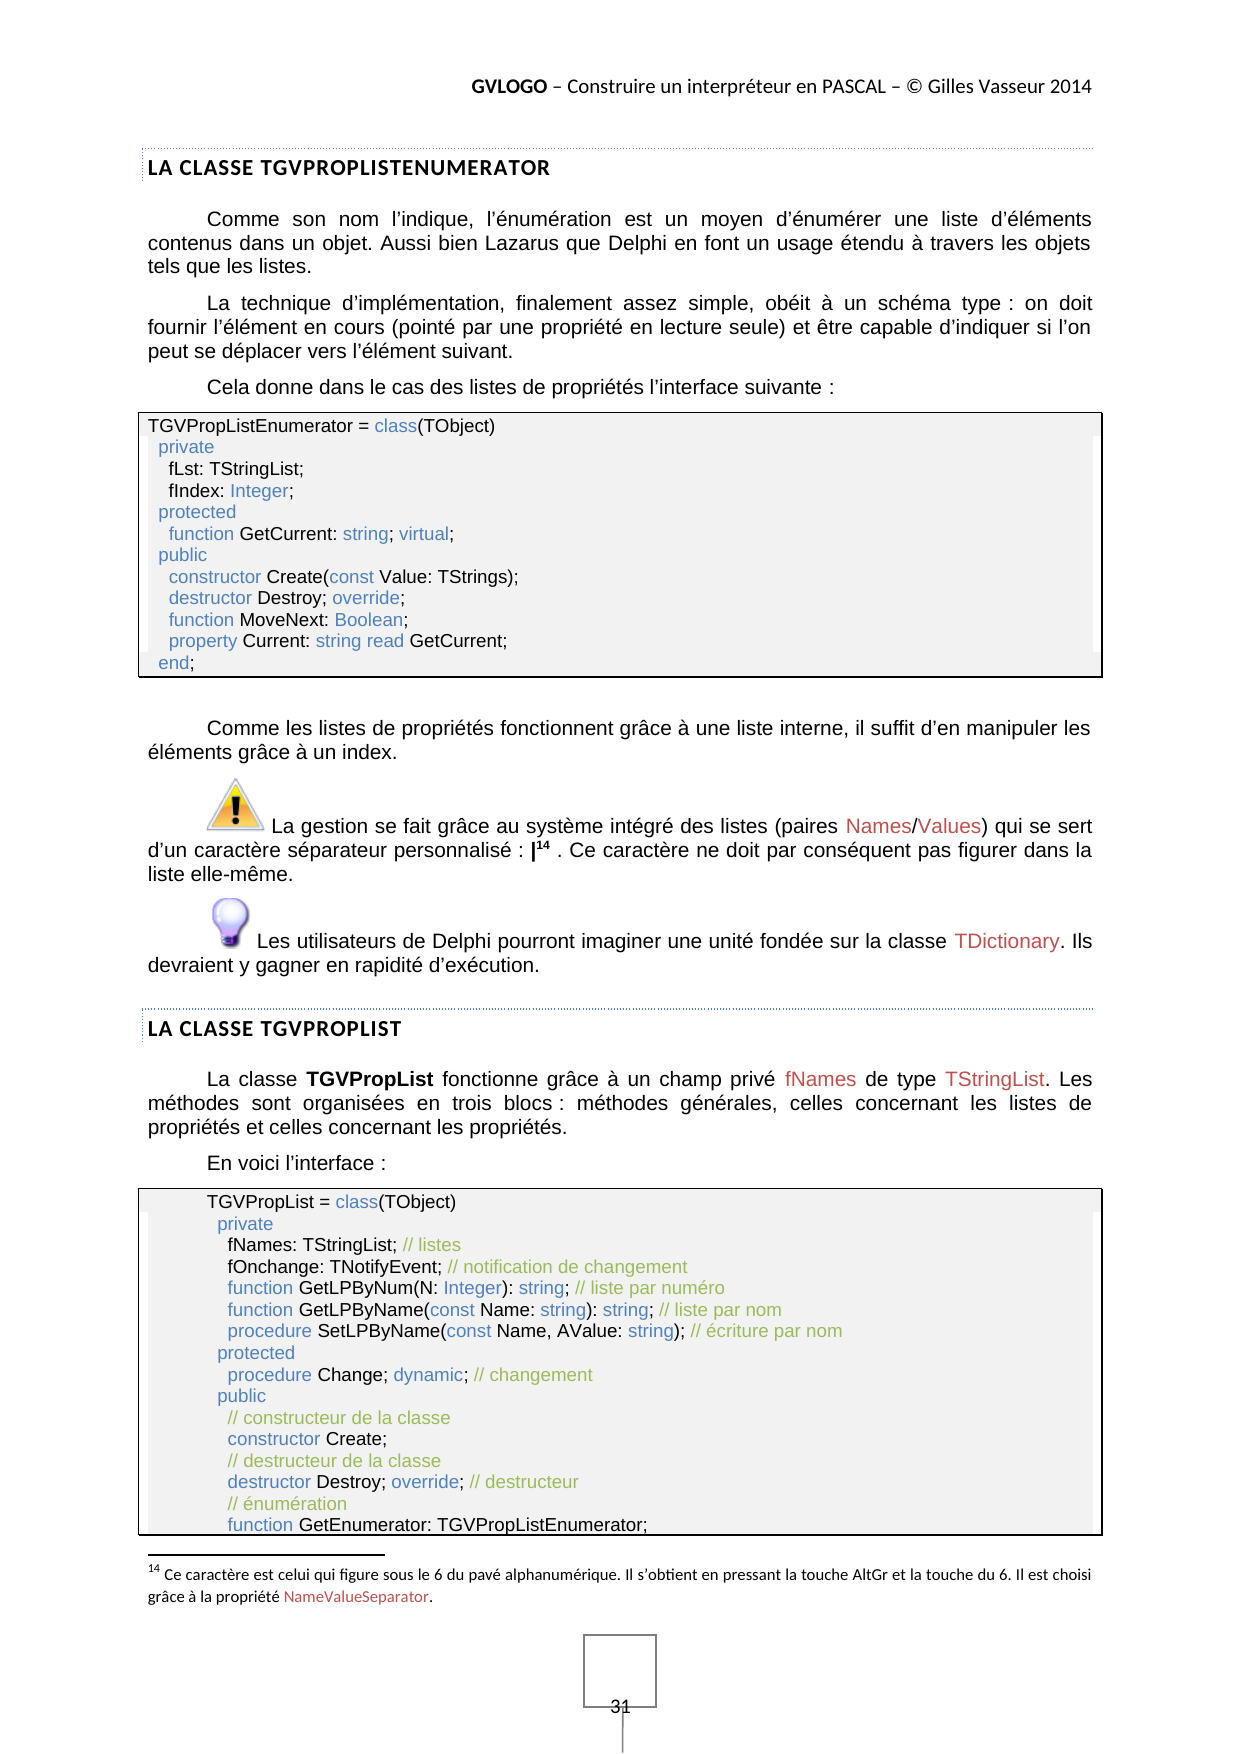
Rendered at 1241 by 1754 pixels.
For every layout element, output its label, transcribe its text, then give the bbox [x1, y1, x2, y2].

text La technique d’implémentation, finalement assez simple, obéit à un schéma type : on doit fournir l’élément en cours (pointé par une propriété en lecture seule) et être capable d’indiquer si l’on peut se déplacer vers l’élément suivant. [148, 291, 1093, 363]
text public [148, 544, 1093, 566]
text destructor Destroy; override; // destructeur [148, 1471, 1093, 1493]
text fLst: TStringList; [148, 458, 1093, 479]
text Cela donne dans le cas des listes de propriétés l’interface suivante : [148, 375, 1093, 399]
text // constructeur de la classe [148, 1406, 1093, 1428]
text Les utilisateurs de Delphi pourront imaginer une unité fondée sur la classe TDictionary. Ils devraient y gagner en rapidité d’exécution. [148, 898, 1093, 977]
text function MoveNext: Boolean; [148, 609, 1093, 630]
text La gestion se fait grâce au système intégré des listes (paires Names/Values) qui se sert d’un caractère séparateur personnalisé : | . Ce caractère ne doit par conséquent pas figurer dans la liste elle-même. [148, 776, 1093, 886]
text // énumération [148, 1493, 1093, 1514]
text TGVPropList = class(TObject) [139, 1189, 1101, 1212]
text En voici l’interface : [148, 1151, 1093, 1175]
text property Current: string read GetCurrent; [148, 630, 1093, 649]
text function GetLPByName(const Name: string): string; // liste par nom [148, 1299, 1093, 1320]
text La classe TGVPropList fonctionne grâce à un champ privé fNames de type TStringList. Les méthodes sont organisées en trois blocs : méthodes générales, celles concernant les listes de propriétés et celles concernant les propriétés. [148, 1067, 1093, 1139]
text // destructeur de la classe [148, 1449, 1093, 1471]
picture [206, 776, 265, 834]
text TGVPropListEnumerator = class(TObject) [139, 413, 1101, 436]
text private [148, 1212, 1093, 1234]
text Comme les listes de propriétés fonctionnent grâce à une liste interne, il suffit d’en manipuler les éléments grâce à un index. [148, 716, 1093, 763]
text protected [148, 501, 1093, 522]
text fIndex: Integer; [148, 479, 1093, 501]
text private [148, 436, 1093, 458]
text function GetLPByNum(N: Integer): string; // liste par numéro [148, 1277, 1093, 1299]
text fNames: TStringList; // listes [148, 1234, 1093, 1256]
text protected [148, 1342, 1093, 1363]
subtitle La classe TGVPROPLISTENUMERATOR [142, 148, 1093, 181]
text procedure SetLPByName(const Name, AValue: string); // écriture par nom [148, 1320, 1093, 1342]
text public [148, 1385, 1093, 1406]
picture [206, 898, 257, 949]
text function GetEnumerator: TGVPropListEnumerator; [148, 1514, 1093, 1534]
text procedure Change; dynamic; // changement [148, 1363, 1093, 1385]
text Comme son nom l’indique, l’énumération est un moyen d’énumérer une liste d’éléments contenus dans un objet. Aussi bien Lazarus que Delphi en font un usage étendu à travers les objets tels que les listes. [148, 206, 1093, 278]
text function GetCurrent: string; virtual; [148, 522, 1093, 544]
text constructor Create(const Value: TStrings); [148, 566, 1093, 587]
text end; [139, 649, 1101, 676]
text constructor Create; [148, 1428, 1093, 1449]
subtitle La classe TGVPROPLIST [142, 1008, 1093, 1042]
text destructor Destroy; override; [148, 587, 1093, 609]
text fOnchange: TNotifyEvent; // notification de changement [148, 1256, 1093, 1277]
